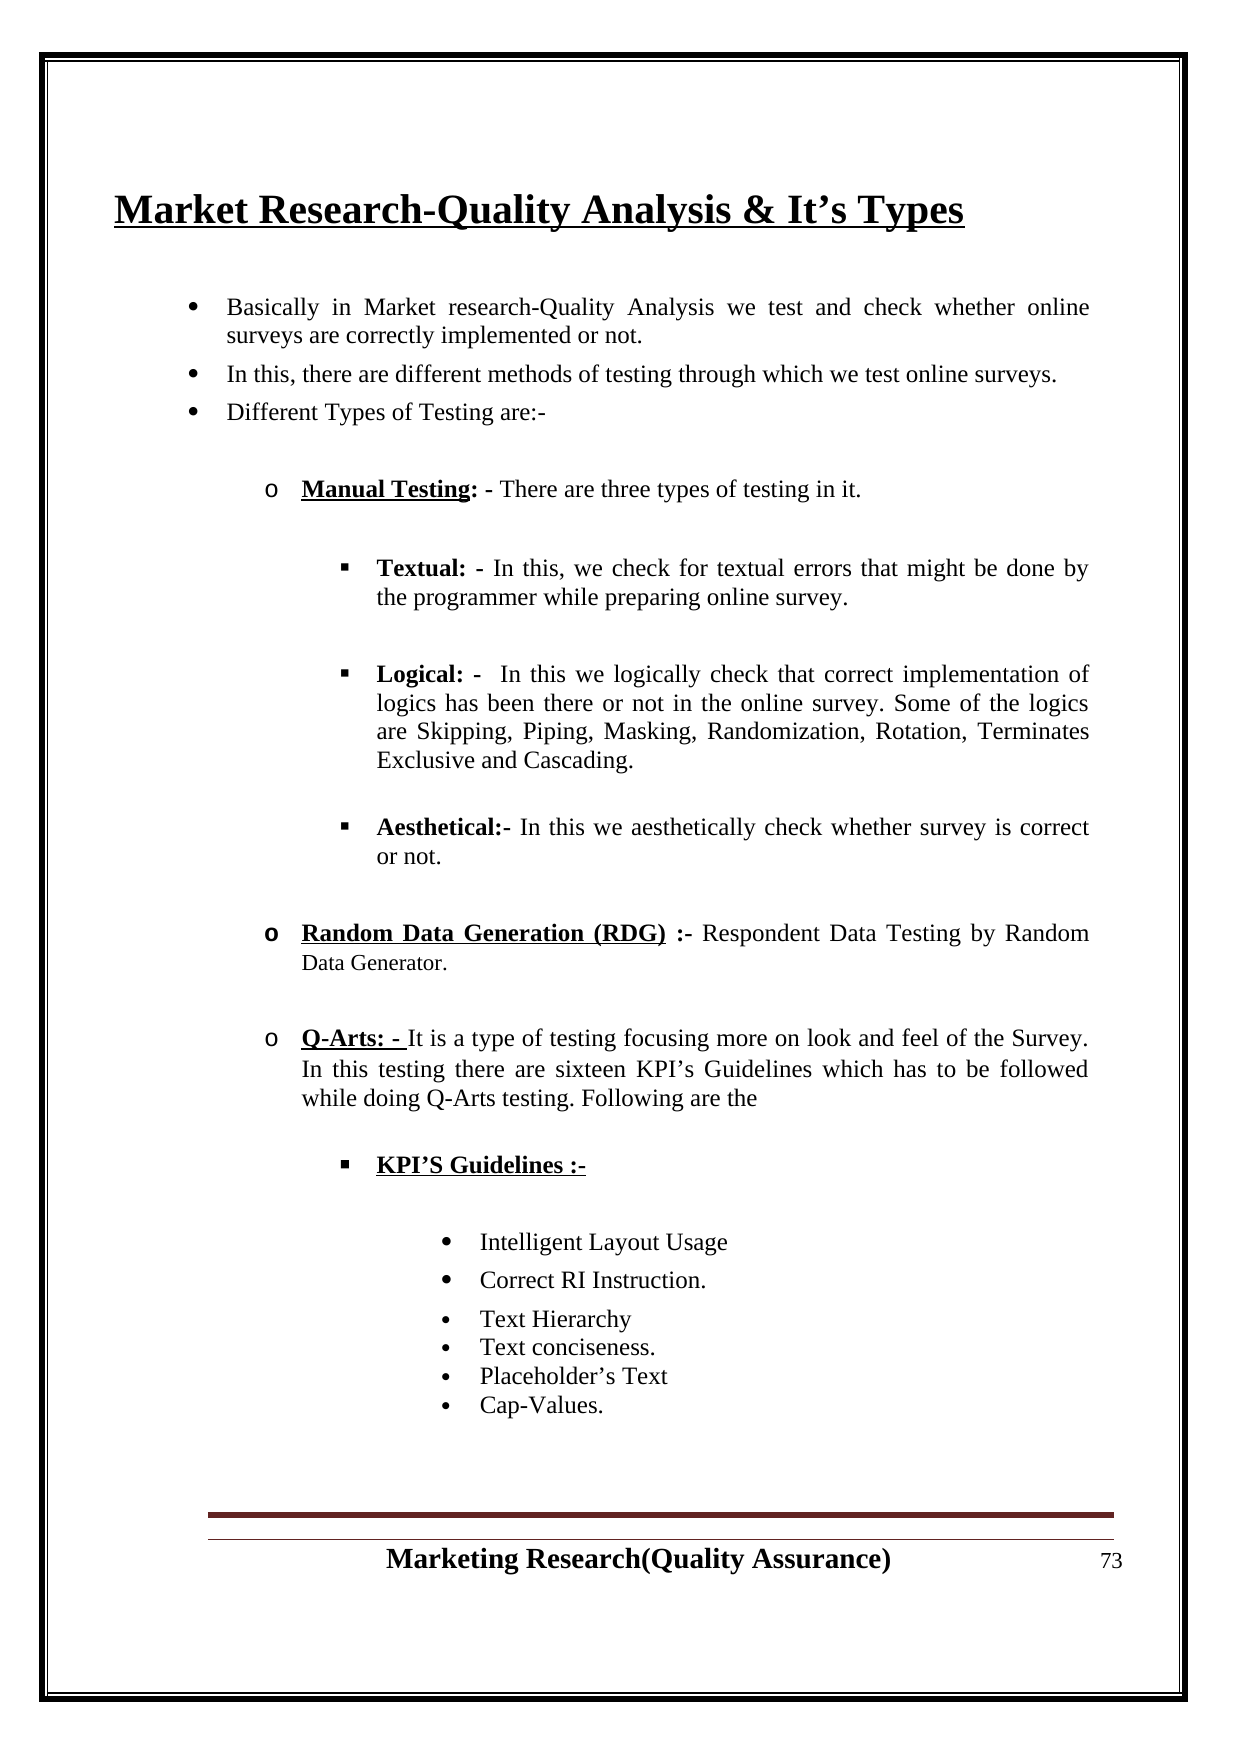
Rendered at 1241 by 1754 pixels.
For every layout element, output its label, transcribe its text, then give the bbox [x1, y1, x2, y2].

list In this, there are different methods of testing through which we test online surveys. [189, 359, 1090, 388]
list Random Data Generation (RDG) :- Respondent Data Testing by Random Data Generator. [264, 918, 1090, 975]
list Placeholder’s Text [442, 1361, 1090, 1390]
list Aesthetical:- In this we aesthetically check whether survey is correct or not. [339, 812, 1090, 870]
list KPI’S Guidelines :- [339, 1150, 1090, 1179]
list Q-Arts: - It is a type of testing focusing more on look and feel of the Survey. In this testing there are sixteen KPI’s Guidelines which has to be followed while doing Q-Arts testing. Following are the [264, 1023, 1090, 1112]
text Market Research-Quality Analysis & It’s Types [48, 185, 1090, 233]
list Manual Testing: - There are three types of testing in it. [264, 474, 1090, 505]
list Logical: - In this we logically check that correct implementation of logics has been there or not in the online survey. Some of the logics are Skipping, Piping, Masking, Randomization, Rotation, Terminates Exclusive and Cascading. [339, 659, 1090, 774]
list Different Types of Testing are:- [189, 397, 1090, 426]
list Cap-Values. [442, 1390, 1090, 1419]
list Intelligent Layout Usage [442, 1227, 1090, 1256]
list Text conciseness. [442, 1332, 1090, 1361]
list Text Hierarchy [442, 1304, 1090, 1332]
list Basically in Market research-Quality Analysis we test and check whether online surveys are correctly implemented or not. [189, 292, 1090, 349]
list Textual: - In this, we check for textual errors that might be done by the programmer while preparing online survey. [339, 553, 1090, 611]
list Correct RI Instruction. [442, 1265, 1090, 1294]
